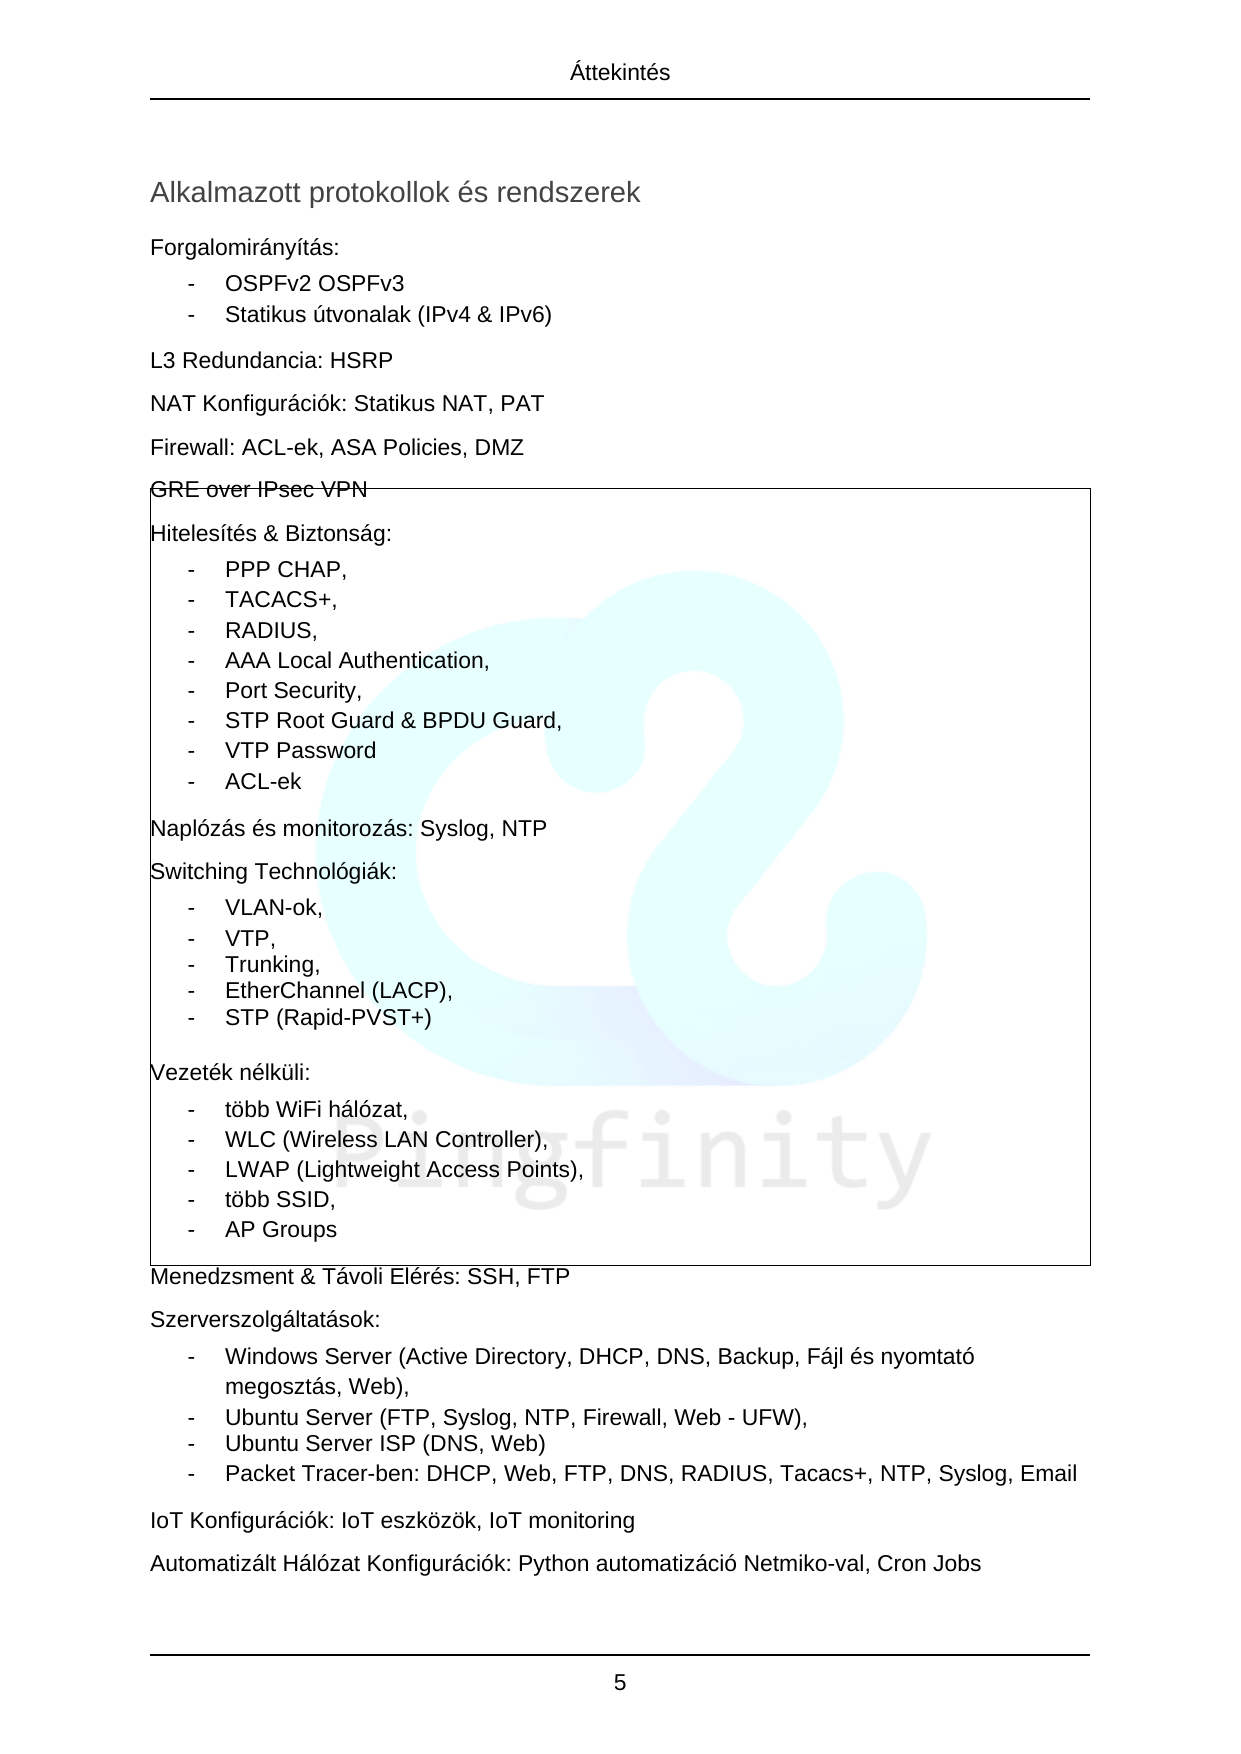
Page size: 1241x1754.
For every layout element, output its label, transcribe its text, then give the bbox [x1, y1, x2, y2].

list EtherChannel (LACP), [187, 977, 1090, 1004]
list Trunking, [187, 951, 1090, 977]
list AP Groups [187, 1216, 1090, 1243]
text Forgalomirányítás: [150, 233, 1090, 260]
list LWAP (Lightweight Access Points), [187, 1156, 1090, 1182]
subtitle Alkalmazott protokollok és rendszerek [150, 175, 1090, 208]
list PPP CHAP, [187, 556, 1090, 583]
list több WiFi hálózat, [187, 1096, 1090, 1122]
text IoT Konfigurációk: IoT eszközök, IoT monitoring [150, 1507, 1090, 1533]
text L3 Redundancia: HSRP [150, 347, 1090, 374]
text Menedzsment & Távoli Elérés: SSH, FTP [150, 1263, 1090, 1290]
text Naplózás és monitorozás: Syslog, NTP [150, 814, 1090, 841]
list Statikus útvonalak (IPv4 & IPv6) [187, 301, 1090, 327]
list TACACS+, [187, 586, 1090, 613]
text Switching Technológiák: [150, 858, 1090, 884]
list VLAN-ok, [187, 894, 1090, 921]
list Ubuntu Server (FTP, Syslog, NTP, Firewall, Web - UFW), [187, 1403, 1090, 1430]
list VTP Password [187, 737, 1090, 764]
list Packet Tracer-ben: DHCP, Web, FTP, DNS, RADIUS, Tacacs+, NTP, Syslog, Email [187, 1460, 1090, 1486]
text Vezeték nélküli: [150, 1059, 1090, 1085]
list STP (Rapid-PVST+) [187, 1004, 1090, 1030]
list több SSID, [187, 1186, 1090, 1213]
list Port Security, [187, 677, 1090, 703]
list VTP, [187, 924, 1090, 951]
list OSPFv2 OSPFv3 [187, 270, 1090, 297]
list STP Root Guard & BPDU Guard, [187, 707, 1090, 734]
list RADIUS, [187, 617, 1090, 643]
list ACL-ek [187, 768, 1090, 794]
text Szerverszolgáltatások: [150, 1306, 1090, 1333]
list AAA Local Authentication, [187, 647, 1090, 673]
list Ubuntu Server ISP (DNS, Web) [187, 1430, 1090, 1456]
list Windows Server (Active Directory, DHCP, DNS, Backup, Fájl és nyomtató megosztás, Web), [187, 1343, 1090, 1400]
text Automatizált Hálózat Konfigurációk: Python automatizáció Netmiko-val, Cron Jobs [150, 1550, 1090, 1576]
list WLC (Wireless LAN Controller), [187, 1126, 1090, 1152]
text NAT Konfigurációk: Statikus NAT, PAT [150, 390, 1090, 417]
text GRE over IPsec VPN [150, 476, 1090, 503]
text Firewall: ACL-ek, ASA Policies, DMZ [150, 433, 1090, 460]
text Hitelesítés & Biztonság: [150, 519, 1090, 546]
